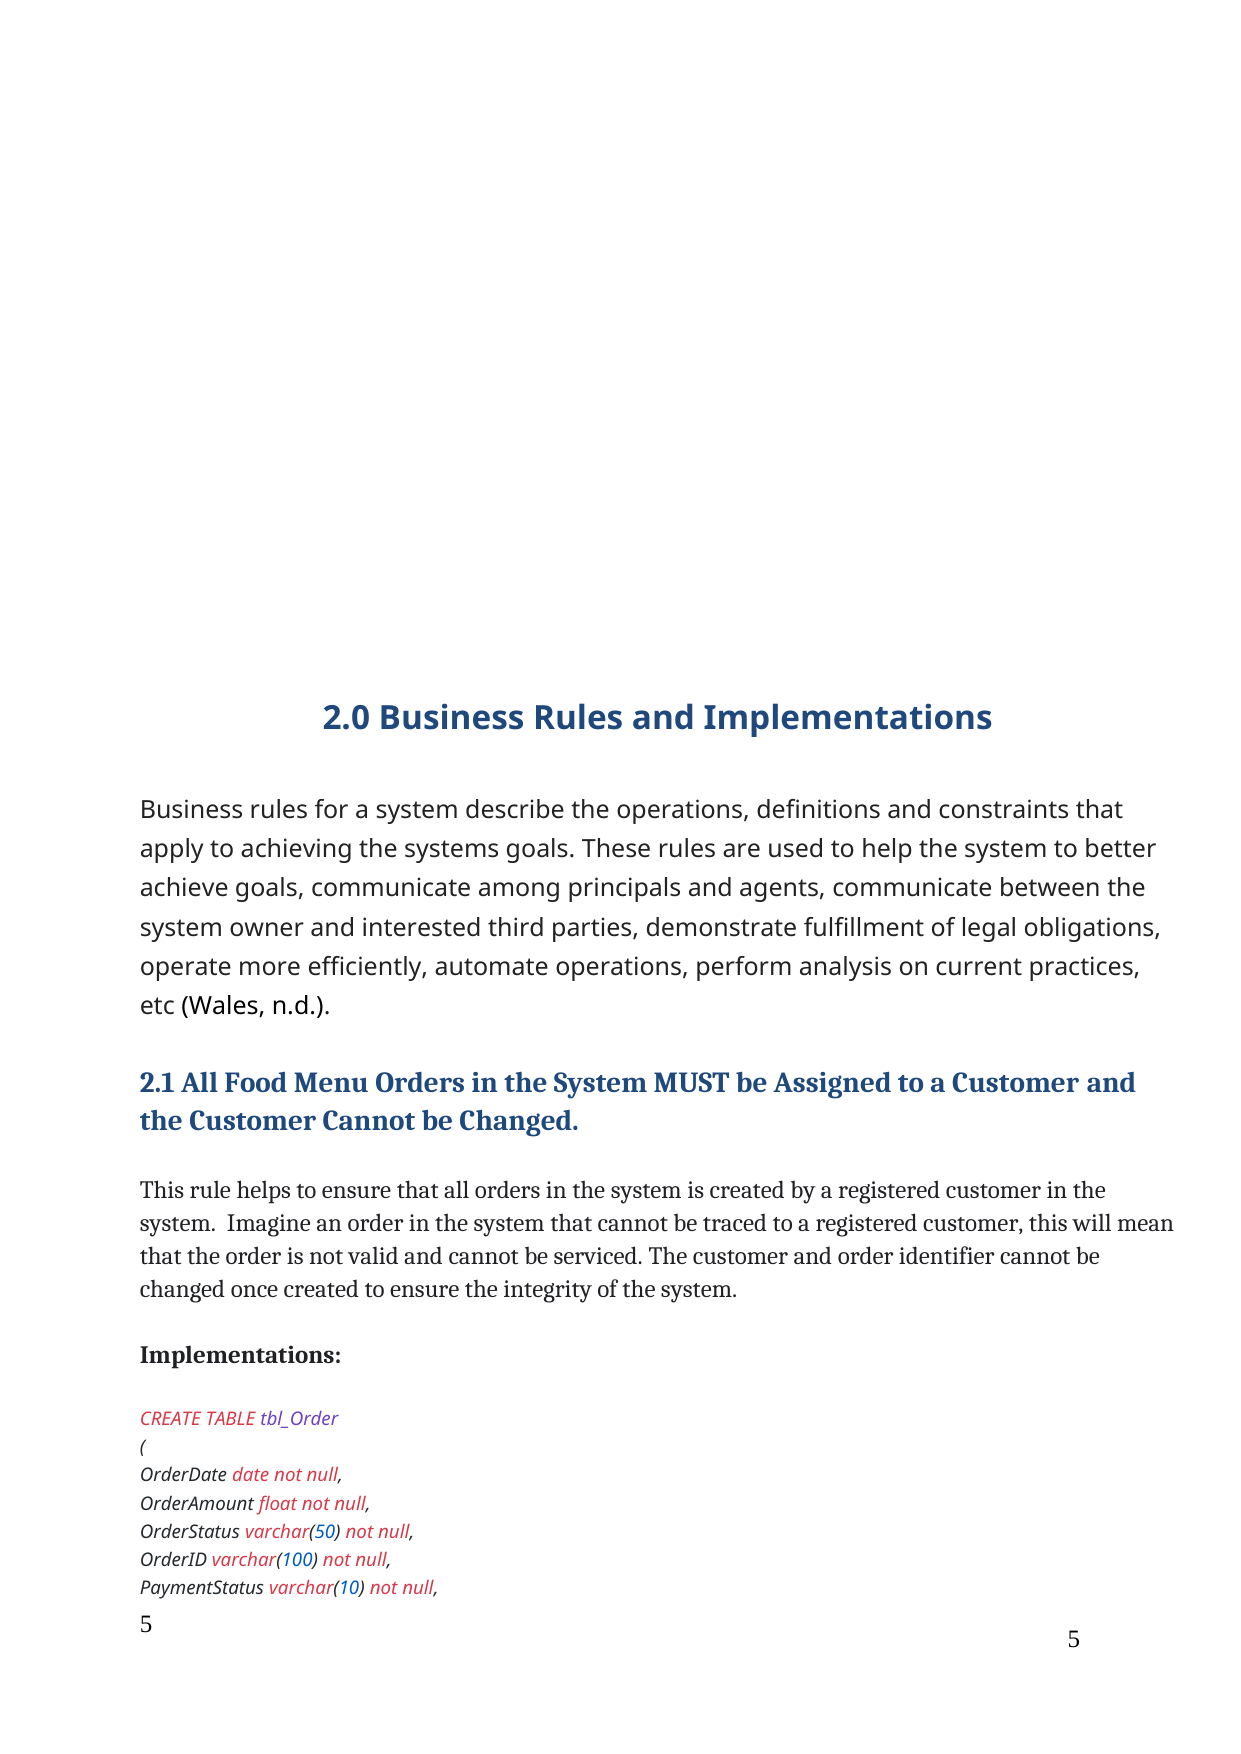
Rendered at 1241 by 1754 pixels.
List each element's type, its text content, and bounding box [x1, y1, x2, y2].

text Implementations: [139, 1341, 1176, 1370]
text OrderID varchar(100) not null, [139, 1543, 1176, 1572]
text Business rules for a system describe the operations, definitions and constraints that apply to achieving the systems goals. These rules are used to help the system to better achieve goals, communicate among principals and agents, communicate between the system owner and interested third parties, demonstrate fulfillment of legal obligations, operate more efficiently, automate operations, perform analysis on current practices, etc . [139, 792, 1176, 1022]
text ( [139, 1431, 1176, 1459]
text 2.1 All Food Menu Orders in the System MUST be Assigned to a Customer and the Customer Cannot be Changed. [139, 1066, 1176, 1138]
text 2.0 Business Rules and Implementations [139, 694, 1176, 739]
text OrderAmount float not null, [139, 1487, 1176, 1515]
text PaymentStatus varchar(10) not null, [139, 1572, 1176, 1600]
text OrderDate date not null, [139, 1459, 1176, 1487]
text OrderStatus varchar(50) not null, [139, 1515, 1176, 1543]
text This rule helps to ensure that all orders in the system is created by a registered customer in the system. Imagine an order in the system that cannot be traced to a registered customer, this will mean that the order is not valid and cannot be serviced. The customer and order identifier cannot be changed once created to ensure the integrity of the system. [139, 1176, 1176, 1304]
text CREATE TABLE tbl_Order [139, 1403, 1176, 1431]
